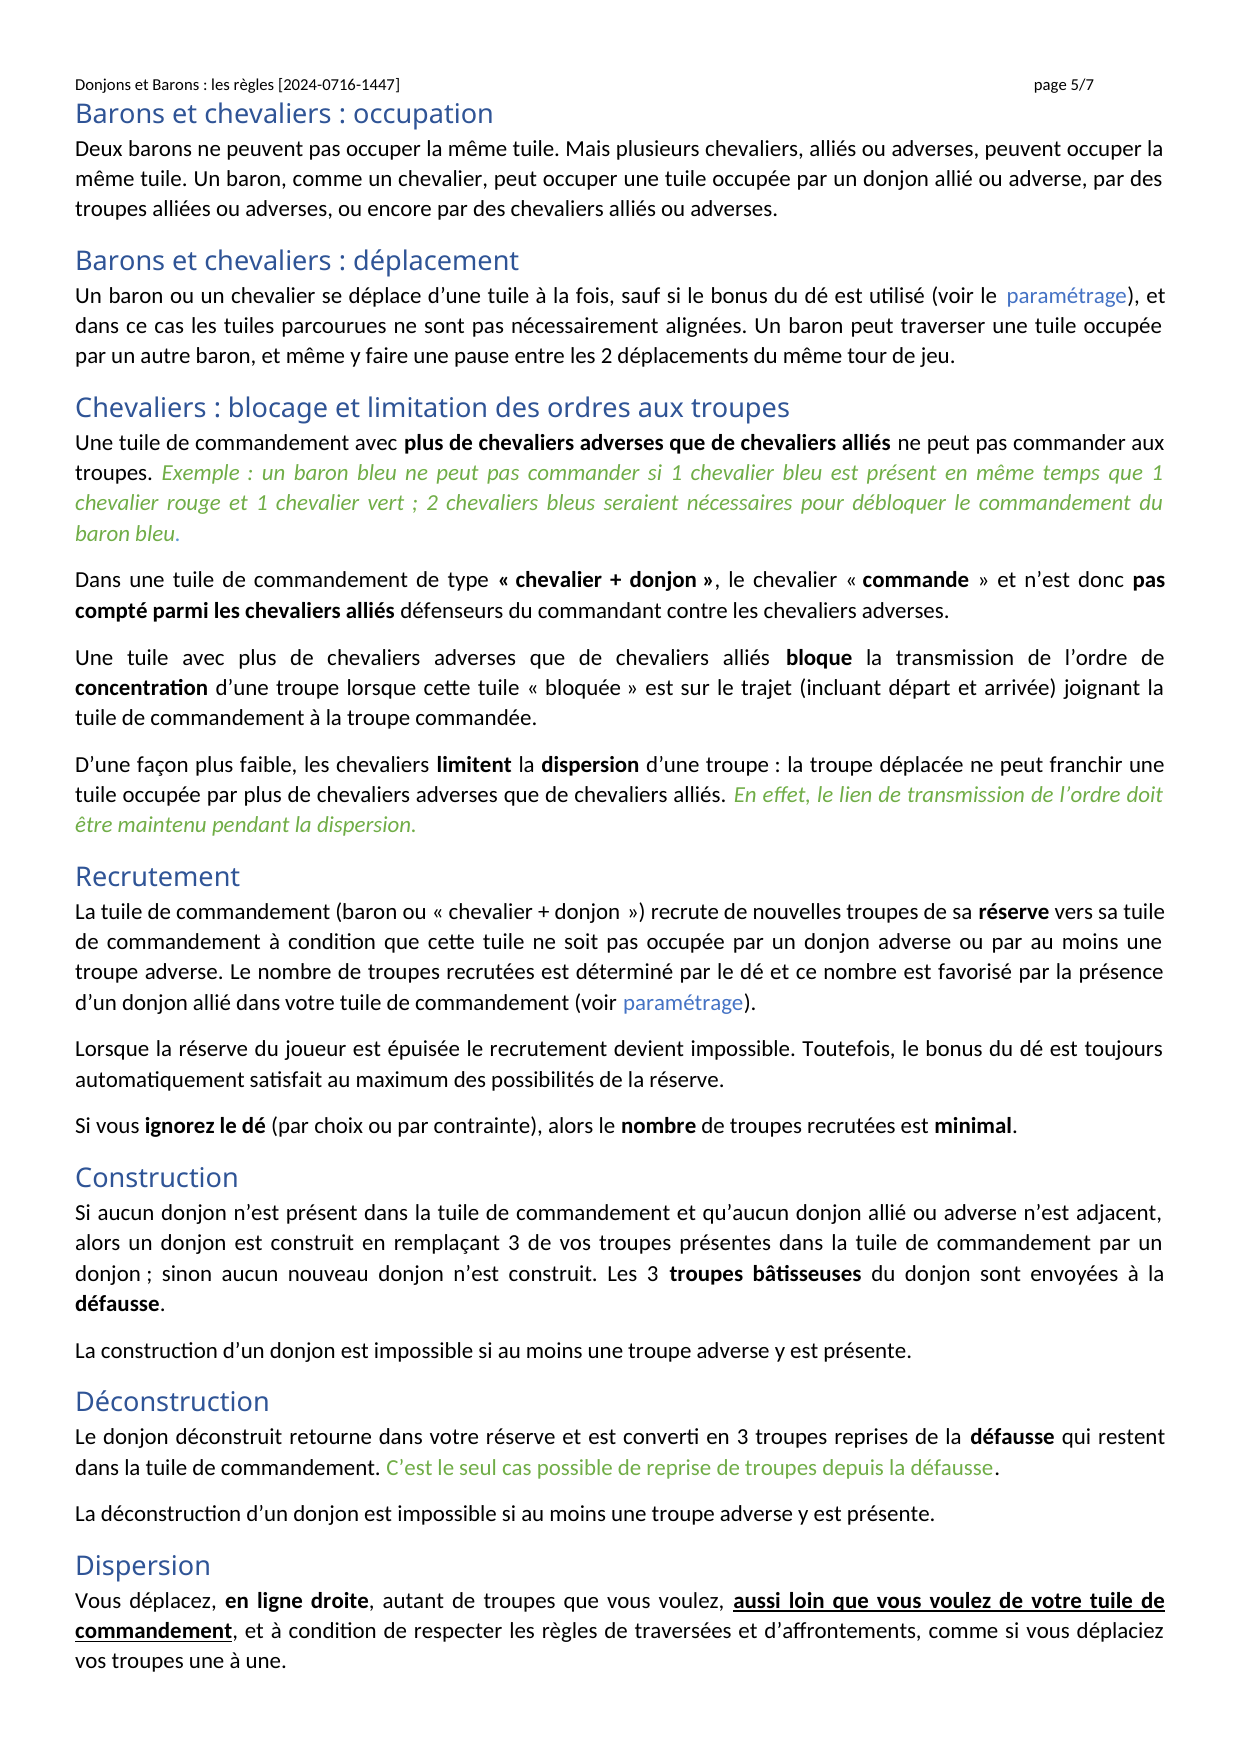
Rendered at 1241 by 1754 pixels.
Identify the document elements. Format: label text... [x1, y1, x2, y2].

subtitle Recrutement [75, 857, 1165, 894]
subtitle Dispersion [75, 1546, 1165, 1583]
text Une tuile avec plus de chevaliers adverses que de chevaliers alliés bloque la transmission de l’ordre de concentration d’une troupe lorsque cette tuile « bloquée » est sur le trajet (incluant départ et arrivée) joignant la tuile de commandement à la troupe commandée. [75, 643, 1165, 731]
text Si aucun donjon n’est présent dans la tuile de commandement et qu’aucun donjon allié ou adverse n’est adjacent, alors un donjon est construit en remplaçant 3 de vos troupes présentes dans la tuile de commandement par un donjon ; sinon aucun nouveau donjon n’est construit. Les 3 troupes bâtisseuses du donjon sont envoyées à la défausse. [75, 1198, 1165, 1317]
subtitle Construction [75, 1158, 1165, 1195]
subtitle Chevaliers : blocage et limitation des ordres aux troupes [75, 388, 1165, 425]
text Un baron ou un chevalier se déplace d’une tuile à la fois, sauf si le bonus du dé est utilisé (voir le paramétrage), et dans ce cas les tuiles parcourues ne sont pas nécessairement alignées. Un baron peut traverser une tuile occupée par un autre baron, et même y faire une pause entre les 2 déplacements du même tour de jeu. [75, 281, 1165, 369]
subtitle Déconstruction [75, 1383, 1165, 1419]
subtitle Barons et chevaliers : déplacement [75, 241, 1165, 278]
text Dans une tuile de commandement de type « chevalier + donjon », le chevalier « commande » et n’est donc pas compté parmi les chevaliers alliés défenseurs du commandant contre les chevaliers adverses. [75, 566, 1165, 624]
subtitle Barons et chevaliers : occupation [75, 94, 1165, 131]
text La tuile de commandement (baron ou « chevalier + donjon ») recrute de nouvelles troupes de sa réserve vers sa tuile de commandement à condition que cette tuile ne soit pas occupée par un donjon adverse ou par au moins une troupe adverse. Le nombre de troupes recrutées est déterminé par le dé et ce nombre est favorisé par la présence d’un donjon allié dans votre tuile de commandement (voir paramétrage). [75, 897, 1165, 1016]
text Lorsque la réserve du joueur est épuisée le recrutement devient impossible. Toutefois, le bonus du dé est toujours automatiquement satisfait au maximum des possibilités de la réserve. [75, 1034, 1165, 1093]
text Si vous ignorez le dé (par choix ou par contrainte), alors le nombre de troupes recrutées est minimal. [75, 1112, 1165, 1139]
text Le donjon déconstruit retourne dans votre réserve et est converti en 3 troupes reprises de la défausse qui restent dans la tuile de commandement. C’est le seul cas possible de reprise de troupes depuis la défausse. [75, 1422, 1165, 1481]
text Vous déplacez, en ligne droite, autant de troupes que vous voulez, aussi loin que vous voulez de votre tuile de commandement, et à condition de respecter les règles de traversées et d’affrontements, comme si vous déplaciez vos troupes une à une. [75, 1586, 1165, 1674]
text Deux barons ne peuvent pas occuper la même tuile. Mais plusieurs chevaliers, alliés ou adverses, peuvent occuper la même tuile. Un baron, comme un chevalier, peut occuper une tuile occupée par un donjon allié ou adverse, par des troupes alliées ou adverses, ou encore par des chevaliers alliés ou adverses. [75, 134, 1165, 222]
text La construction d’un donjon est impossible si au moins une troupe adverse y est présente. [75, 1336, 1165, 1364]
text Une tuile de commandement avec plus de chevaliers adverses que de chevaliers alliés ne peut pas commander aux troupes. Exemple : un baron bleu ne peut pas commander si 1 chevalier bleu est présent en même temps que 1 chevalier rouge et 1 chevalier vert ; 2 chevaliers bleus seraient nécessaires pour débloquer le commandement du baron bleu. [75, 428, 1165, 547]
text La déconstruction d’un donjon est impossible si au moins une troupe adverse y est présente. [75, 1499, 1165, 1527]
text D’une façon plus faible, les chevaliers limitent la dispersion d’une troupe : la troupe déplacée ne peut franchir une tuile occupée par plus de chevaliers adverses que de chevaliers alliés. En effet, le lien de transmission de l’ordre doit être maintenu pendant la dispersion. [75, 750, 1165, 838]
